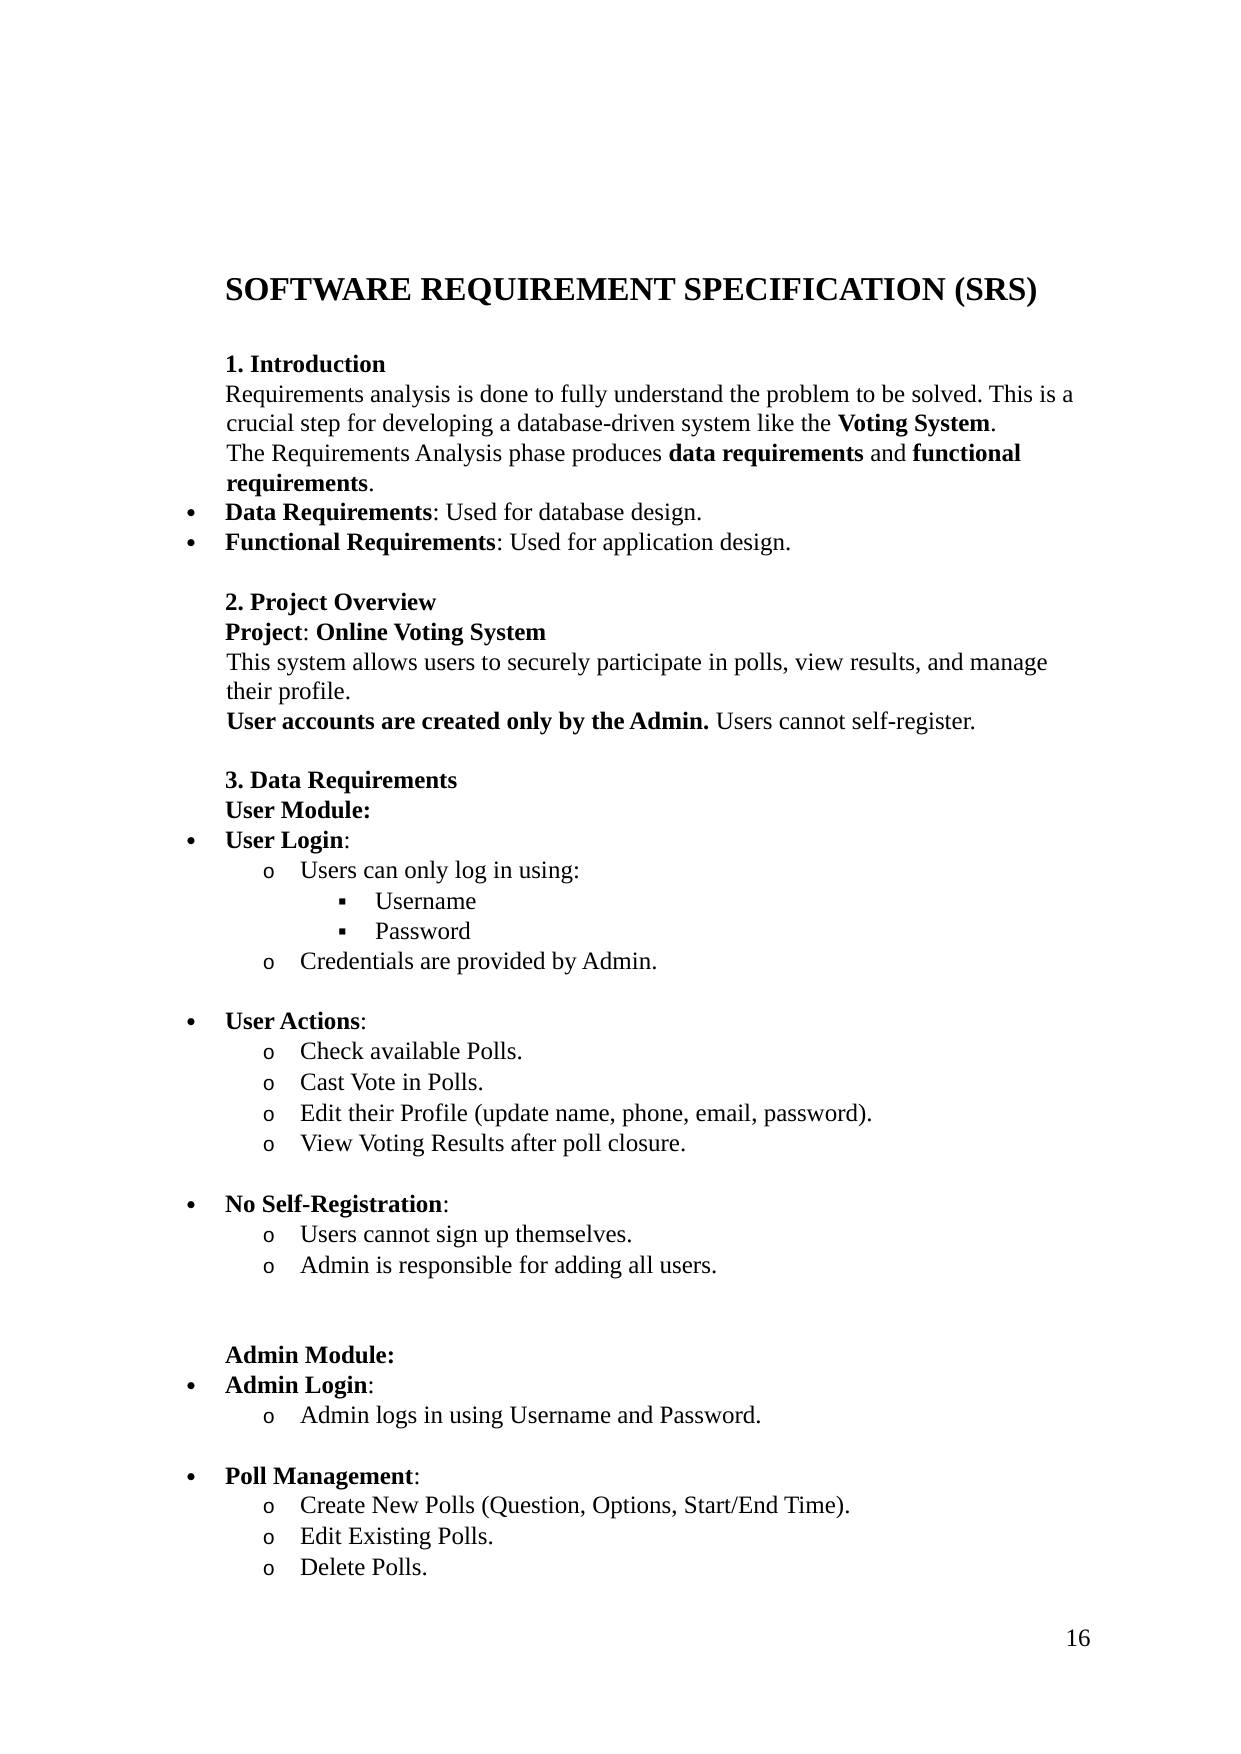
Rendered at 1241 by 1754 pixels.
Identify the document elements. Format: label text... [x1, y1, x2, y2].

text User Module: [225, 796, 1090, 824]
list Users cannot sign up themselves. [262, 1219, 1090, 1249]
list Create New Polls (Question, Options, Start/End Time). [262, 1491, 1090, 1520]
text 3. Data Requirements [225, 766, 1090, 794]
text 1. Introduction [225, 349, 1090, 378]
list Data Requirements: Used for database design. [187, 497, 1090, 526]
list View Voting Results after poll closure. [262, 1128, 1090, 1158]
list Functional Requirements: Used for application design. [187, 527, 1090, 556]
text Admin Module: [225, 1340, 1090, 1369]
list Edit their Profile (update name, phone, email, password). [262, 1098, 1090, 1127]
list Admin Login: [187, 1370, 1090, 1399]
list Credentials are provided by Admin. [262, 946, 1090, 975]
text Project: Online Voting System This system allows users to securely participate in polls, view results, and manage their profile. User accounts are created only by the Admin. Users cannot self-register. [225, 617, 1090, 734]
list Cast Vote in Polls. [262, 1067, 1090, 1097]
list Admin is responsible for adding all users. [262, 1250, 1090, 1279]
list No Self-Registration: [187, 1189, 1090, 1218]
list User Actions: [187, 1006, 1090, 1035]
list Poll Management: [187, 1461, 1090, 1489]
list Users can only log in using: [262, 855, 1090, 885]
list Edit Existing Polls. [262, 1521, 1090, 1551]
text Requirements analysis is done to fully understand the problem to be solved. This is a crucial step for developing a database-driven system like the Voting System. The Requirements Analysis phase produces data requirements and functional requirements. [225, 379, 1090, 496]
list Delete Polls. [262, 1552, 1090, 1582]
list User Login: [187, 825, 1090, 854]
list Check available Polls. [262, 1036, 1090, 1066]
text 2. Project Overview [225, 587, 1090, 616]
list Username [337, 886, 1090, 915]
text SOFTWARE REQUIREMENT SPECIFICATION (SRS) [225, 269, 1090, 308]
list Admin logs in using Username and Password. [262, 1400, 1090, 1430]
list Password [337, 916, 1090, 945]
